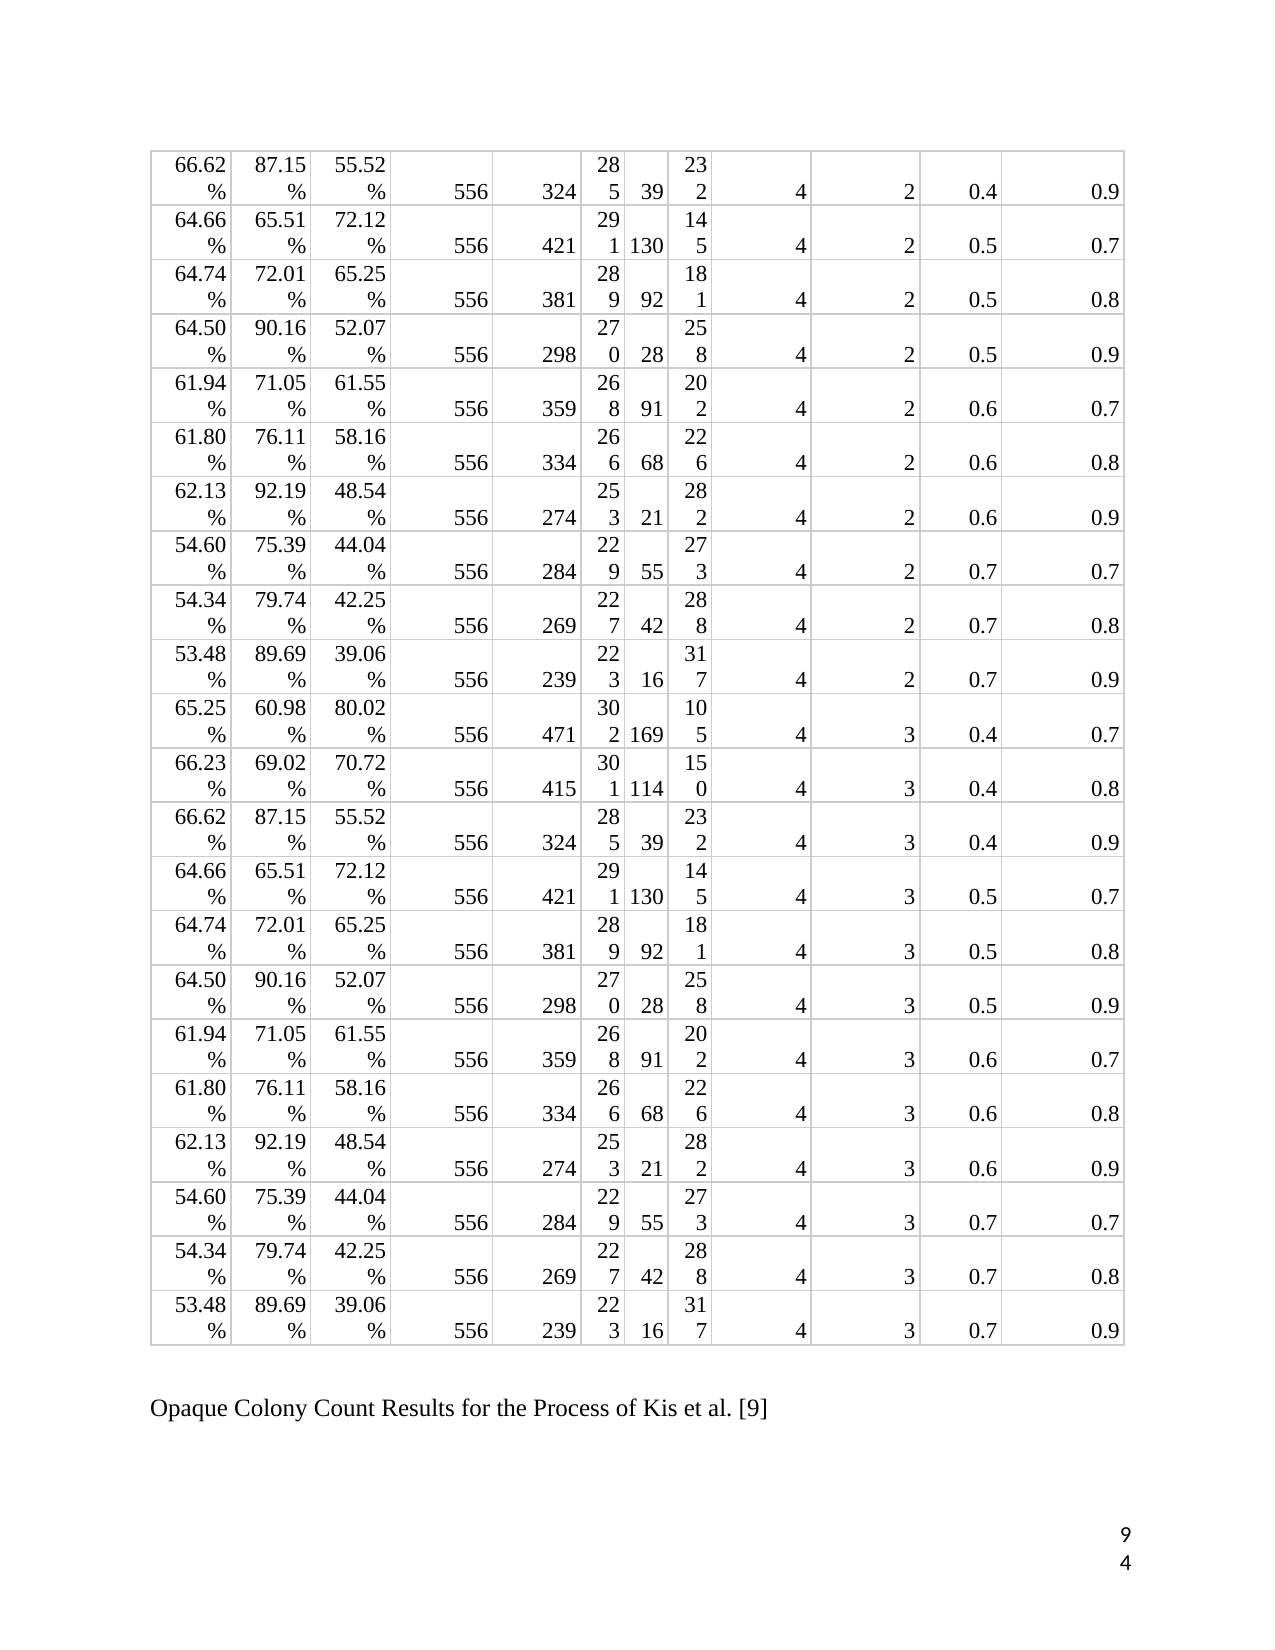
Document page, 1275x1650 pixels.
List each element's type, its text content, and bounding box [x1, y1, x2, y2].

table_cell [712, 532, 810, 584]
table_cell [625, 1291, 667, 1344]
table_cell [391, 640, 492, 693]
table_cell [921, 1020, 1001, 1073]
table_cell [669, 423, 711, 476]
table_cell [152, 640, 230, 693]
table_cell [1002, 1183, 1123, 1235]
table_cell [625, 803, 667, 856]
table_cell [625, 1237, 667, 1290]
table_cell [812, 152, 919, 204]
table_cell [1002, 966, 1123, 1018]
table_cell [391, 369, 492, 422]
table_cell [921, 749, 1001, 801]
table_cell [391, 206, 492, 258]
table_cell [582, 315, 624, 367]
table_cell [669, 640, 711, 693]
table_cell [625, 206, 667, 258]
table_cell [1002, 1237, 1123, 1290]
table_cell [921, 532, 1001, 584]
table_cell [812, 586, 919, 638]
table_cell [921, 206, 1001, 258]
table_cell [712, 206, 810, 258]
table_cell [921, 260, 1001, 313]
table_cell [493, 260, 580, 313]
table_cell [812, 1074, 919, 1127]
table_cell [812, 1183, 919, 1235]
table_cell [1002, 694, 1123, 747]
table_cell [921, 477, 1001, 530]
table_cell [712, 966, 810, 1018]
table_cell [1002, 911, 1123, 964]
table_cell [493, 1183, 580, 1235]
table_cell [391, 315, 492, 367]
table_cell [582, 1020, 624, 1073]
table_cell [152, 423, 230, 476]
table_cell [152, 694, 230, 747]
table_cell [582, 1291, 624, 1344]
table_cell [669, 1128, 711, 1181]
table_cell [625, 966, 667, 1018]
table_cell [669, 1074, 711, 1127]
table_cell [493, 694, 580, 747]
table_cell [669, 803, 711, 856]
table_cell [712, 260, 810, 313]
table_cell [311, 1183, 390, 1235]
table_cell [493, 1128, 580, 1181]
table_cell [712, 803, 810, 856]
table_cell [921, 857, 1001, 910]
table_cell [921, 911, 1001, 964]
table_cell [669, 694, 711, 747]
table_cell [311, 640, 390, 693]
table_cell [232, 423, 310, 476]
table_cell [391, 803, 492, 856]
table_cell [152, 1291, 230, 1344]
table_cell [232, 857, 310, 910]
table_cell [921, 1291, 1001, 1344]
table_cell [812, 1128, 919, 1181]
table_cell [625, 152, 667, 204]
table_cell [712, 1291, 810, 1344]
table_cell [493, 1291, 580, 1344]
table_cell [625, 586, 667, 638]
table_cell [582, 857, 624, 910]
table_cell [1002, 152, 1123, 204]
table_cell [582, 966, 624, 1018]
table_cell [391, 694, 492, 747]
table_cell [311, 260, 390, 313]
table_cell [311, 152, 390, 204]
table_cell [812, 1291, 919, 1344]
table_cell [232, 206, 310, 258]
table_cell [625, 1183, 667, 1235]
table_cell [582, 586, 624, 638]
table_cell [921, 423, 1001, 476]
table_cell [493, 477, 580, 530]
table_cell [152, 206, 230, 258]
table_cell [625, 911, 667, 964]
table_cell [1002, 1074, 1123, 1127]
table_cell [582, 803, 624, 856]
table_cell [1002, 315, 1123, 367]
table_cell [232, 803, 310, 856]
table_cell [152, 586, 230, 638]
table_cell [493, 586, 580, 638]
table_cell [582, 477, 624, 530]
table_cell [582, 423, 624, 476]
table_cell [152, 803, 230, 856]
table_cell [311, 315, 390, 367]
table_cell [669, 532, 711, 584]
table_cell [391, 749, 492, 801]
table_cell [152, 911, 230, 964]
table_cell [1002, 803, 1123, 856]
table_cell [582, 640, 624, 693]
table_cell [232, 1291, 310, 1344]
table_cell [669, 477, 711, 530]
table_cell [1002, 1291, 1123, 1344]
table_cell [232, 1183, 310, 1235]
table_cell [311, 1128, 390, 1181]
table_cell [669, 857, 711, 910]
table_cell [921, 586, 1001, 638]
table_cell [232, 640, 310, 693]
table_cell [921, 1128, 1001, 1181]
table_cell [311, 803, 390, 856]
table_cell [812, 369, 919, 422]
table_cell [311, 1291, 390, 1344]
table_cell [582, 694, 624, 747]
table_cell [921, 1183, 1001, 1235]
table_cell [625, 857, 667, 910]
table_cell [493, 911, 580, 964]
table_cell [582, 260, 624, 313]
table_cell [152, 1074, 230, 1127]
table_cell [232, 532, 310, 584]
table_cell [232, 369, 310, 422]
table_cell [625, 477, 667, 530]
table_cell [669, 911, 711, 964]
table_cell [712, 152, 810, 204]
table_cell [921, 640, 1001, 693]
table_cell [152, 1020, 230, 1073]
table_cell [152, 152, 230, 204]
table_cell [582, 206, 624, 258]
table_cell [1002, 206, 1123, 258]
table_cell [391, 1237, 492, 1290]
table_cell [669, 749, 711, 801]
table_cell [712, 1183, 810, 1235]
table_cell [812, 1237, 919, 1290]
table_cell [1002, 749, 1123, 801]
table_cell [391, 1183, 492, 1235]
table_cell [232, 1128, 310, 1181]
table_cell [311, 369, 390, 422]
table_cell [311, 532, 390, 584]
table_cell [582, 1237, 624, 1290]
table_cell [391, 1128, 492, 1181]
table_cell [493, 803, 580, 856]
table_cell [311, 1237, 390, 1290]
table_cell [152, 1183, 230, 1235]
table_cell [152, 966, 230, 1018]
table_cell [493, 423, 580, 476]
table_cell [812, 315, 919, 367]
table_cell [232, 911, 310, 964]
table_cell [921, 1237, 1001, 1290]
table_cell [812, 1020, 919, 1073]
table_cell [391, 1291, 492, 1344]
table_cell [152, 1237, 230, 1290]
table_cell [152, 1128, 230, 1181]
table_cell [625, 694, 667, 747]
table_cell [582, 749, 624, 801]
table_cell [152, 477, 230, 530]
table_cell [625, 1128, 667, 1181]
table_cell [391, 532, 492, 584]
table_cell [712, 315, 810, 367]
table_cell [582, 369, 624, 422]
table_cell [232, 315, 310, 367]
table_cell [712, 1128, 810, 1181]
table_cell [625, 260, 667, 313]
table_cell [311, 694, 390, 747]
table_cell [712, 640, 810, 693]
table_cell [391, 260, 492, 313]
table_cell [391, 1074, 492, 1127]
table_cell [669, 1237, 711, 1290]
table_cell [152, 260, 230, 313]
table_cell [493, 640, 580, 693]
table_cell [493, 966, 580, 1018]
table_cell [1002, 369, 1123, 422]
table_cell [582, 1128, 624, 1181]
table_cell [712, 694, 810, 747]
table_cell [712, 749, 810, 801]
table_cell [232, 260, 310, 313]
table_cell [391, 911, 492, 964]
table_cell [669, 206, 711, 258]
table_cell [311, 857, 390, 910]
text Opaque Colony Count Results for the Process of Kis et al. [9] [150, 1393, 1125, 1422]
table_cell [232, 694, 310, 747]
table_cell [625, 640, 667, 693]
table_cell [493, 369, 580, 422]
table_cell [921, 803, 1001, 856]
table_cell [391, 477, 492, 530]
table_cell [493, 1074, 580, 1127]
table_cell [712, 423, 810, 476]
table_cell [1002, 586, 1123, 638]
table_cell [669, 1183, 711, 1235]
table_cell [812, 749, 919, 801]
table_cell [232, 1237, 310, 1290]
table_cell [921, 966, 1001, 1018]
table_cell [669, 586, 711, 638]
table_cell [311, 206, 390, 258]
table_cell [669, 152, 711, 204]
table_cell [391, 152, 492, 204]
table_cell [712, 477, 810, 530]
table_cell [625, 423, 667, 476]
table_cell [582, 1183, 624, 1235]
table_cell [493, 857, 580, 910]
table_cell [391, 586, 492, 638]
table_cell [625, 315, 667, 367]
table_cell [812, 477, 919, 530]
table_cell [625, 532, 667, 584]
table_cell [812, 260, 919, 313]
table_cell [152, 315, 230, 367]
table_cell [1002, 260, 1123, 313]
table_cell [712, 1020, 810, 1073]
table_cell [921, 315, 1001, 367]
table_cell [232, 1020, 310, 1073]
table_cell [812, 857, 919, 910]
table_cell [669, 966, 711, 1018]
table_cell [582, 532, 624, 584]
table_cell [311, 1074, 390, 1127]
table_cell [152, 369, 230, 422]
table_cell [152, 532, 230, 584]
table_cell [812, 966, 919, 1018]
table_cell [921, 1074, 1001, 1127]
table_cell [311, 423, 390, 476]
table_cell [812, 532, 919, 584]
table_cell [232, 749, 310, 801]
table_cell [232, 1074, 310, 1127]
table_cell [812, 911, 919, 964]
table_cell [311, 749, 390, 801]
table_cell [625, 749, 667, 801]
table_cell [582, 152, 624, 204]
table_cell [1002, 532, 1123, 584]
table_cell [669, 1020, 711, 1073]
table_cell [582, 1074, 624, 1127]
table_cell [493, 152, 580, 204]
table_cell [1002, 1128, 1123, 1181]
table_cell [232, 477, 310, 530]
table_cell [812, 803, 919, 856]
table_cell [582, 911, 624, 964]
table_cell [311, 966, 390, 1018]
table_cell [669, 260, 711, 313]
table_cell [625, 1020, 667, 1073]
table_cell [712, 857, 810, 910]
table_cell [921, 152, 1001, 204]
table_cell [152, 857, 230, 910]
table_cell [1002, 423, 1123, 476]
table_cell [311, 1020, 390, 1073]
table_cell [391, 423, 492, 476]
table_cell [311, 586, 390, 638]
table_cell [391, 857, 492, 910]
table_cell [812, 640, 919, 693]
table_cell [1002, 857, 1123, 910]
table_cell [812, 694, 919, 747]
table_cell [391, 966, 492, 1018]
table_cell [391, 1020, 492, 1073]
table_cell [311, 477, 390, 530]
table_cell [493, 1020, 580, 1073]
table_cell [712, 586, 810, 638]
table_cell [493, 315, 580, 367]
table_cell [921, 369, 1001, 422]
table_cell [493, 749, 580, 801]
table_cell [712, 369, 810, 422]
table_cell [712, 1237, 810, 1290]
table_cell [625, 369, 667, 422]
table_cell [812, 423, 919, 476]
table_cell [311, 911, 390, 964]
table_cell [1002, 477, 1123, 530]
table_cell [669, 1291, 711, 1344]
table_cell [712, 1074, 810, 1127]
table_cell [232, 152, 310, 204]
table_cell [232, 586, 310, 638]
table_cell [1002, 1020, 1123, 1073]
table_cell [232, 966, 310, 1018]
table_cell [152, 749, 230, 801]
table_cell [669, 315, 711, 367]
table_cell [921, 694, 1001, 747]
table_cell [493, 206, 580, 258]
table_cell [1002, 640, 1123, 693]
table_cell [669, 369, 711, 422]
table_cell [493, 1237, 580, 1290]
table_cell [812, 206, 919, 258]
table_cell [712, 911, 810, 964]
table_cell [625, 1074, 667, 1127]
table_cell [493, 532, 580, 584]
